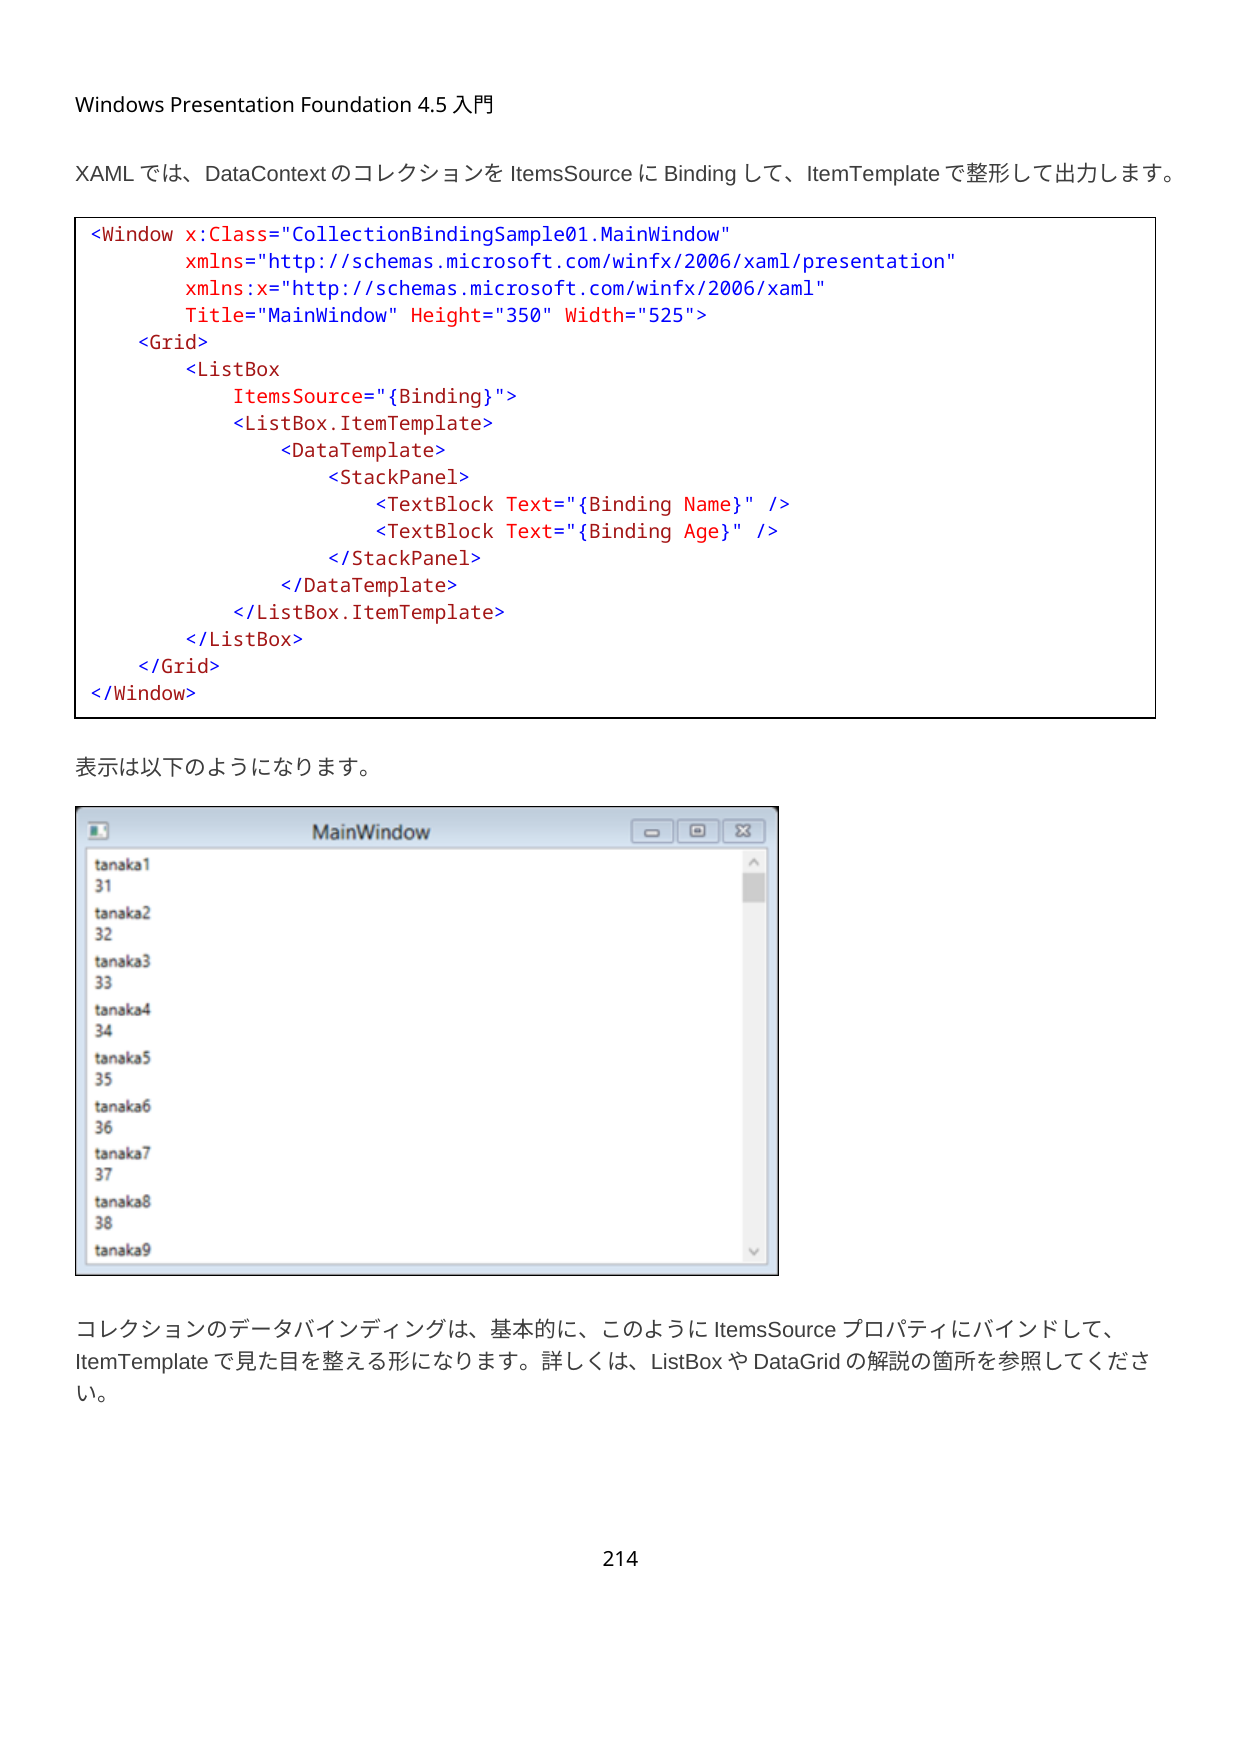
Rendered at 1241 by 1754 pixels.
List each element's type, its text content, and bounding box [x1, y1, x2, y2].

picture [76, 807, 778, 1275]
text 表示は以下のようになります。 [75, 750, 1165, 782]
text コレクションのデータバインディングは、基本的に、このようにItemsSourceプロパティにバインドして、ItemTemplateで見た目を整える形になります。詳しくは、ListBoxやDataGridの解説の箇所を参照してください。 [75, 1312, 1165, 1407]
text XAMLでは、DataContextのコレクションをItemsSourceにBindingして、ItemTemplateで整形して出力します。 [75, 156, 1165, 188]
